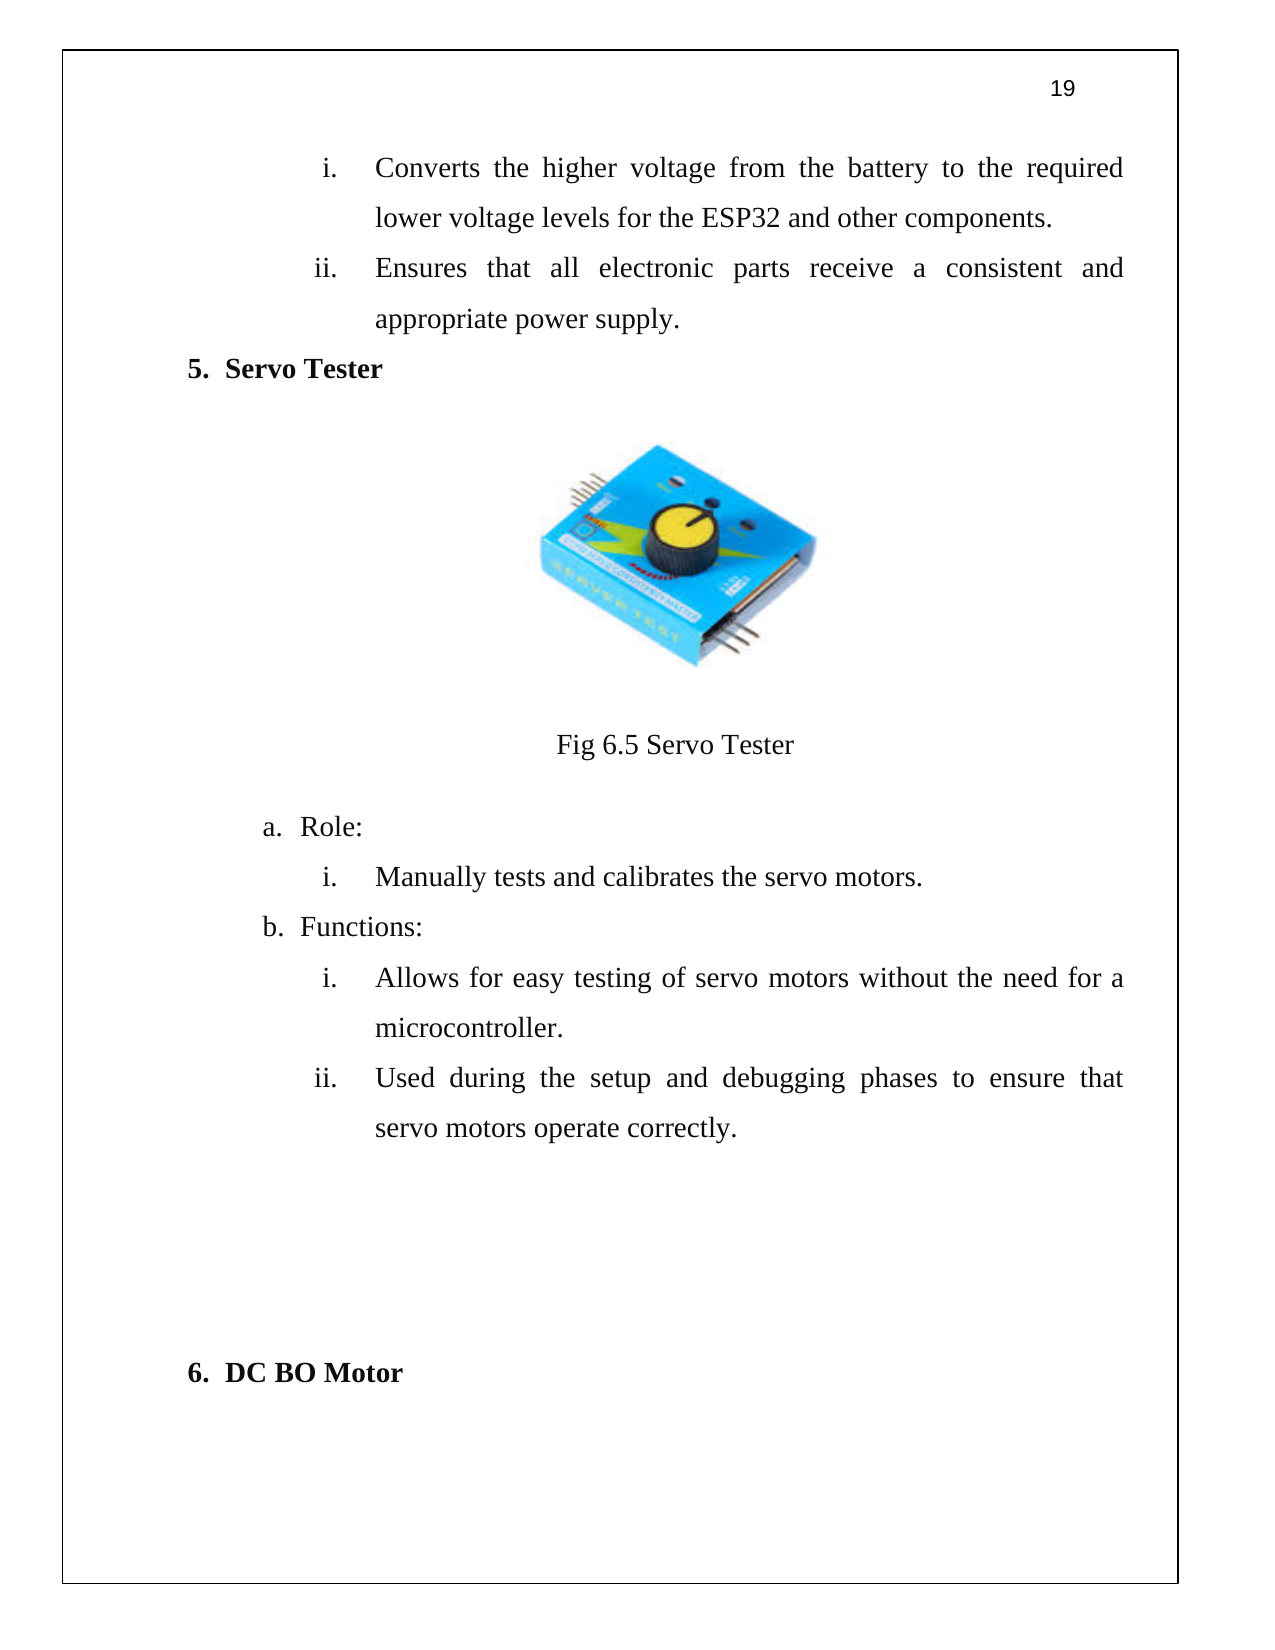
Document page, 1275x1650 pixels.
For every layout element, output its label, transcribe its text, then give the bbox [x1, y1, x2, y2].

list Ensures that all electronic parts receive a consistent and appropriate power supply. [337, 251, 1125, 334]
list Functions: [262, 909, 1125, 943]
list Manually tests and calibrates the servo motors. [337, 859, 1125, 893]
list Role: [262, 809, 1125, 842]
list Allows for easy testing of servo motors without the need for a microcontroller. [337, 960, 1125, 1043]
text Fig 6.5 Servo Tester [225, 727, 1125, 761]
list Servo Tester [187, 351, 1125, 385]
list Converts the higher voltage from the battery to the required lower voltage levels for the ESP32 and other components. [337, 150, 1125, 234]
picture [512, 432, 838, 683]
list DC BO Motor [187, 1355, 1125, 1389]
list Used during the setup and debugging phases to ensure that servo motors operate correctly. [337, 1060, 1125, 1144]
